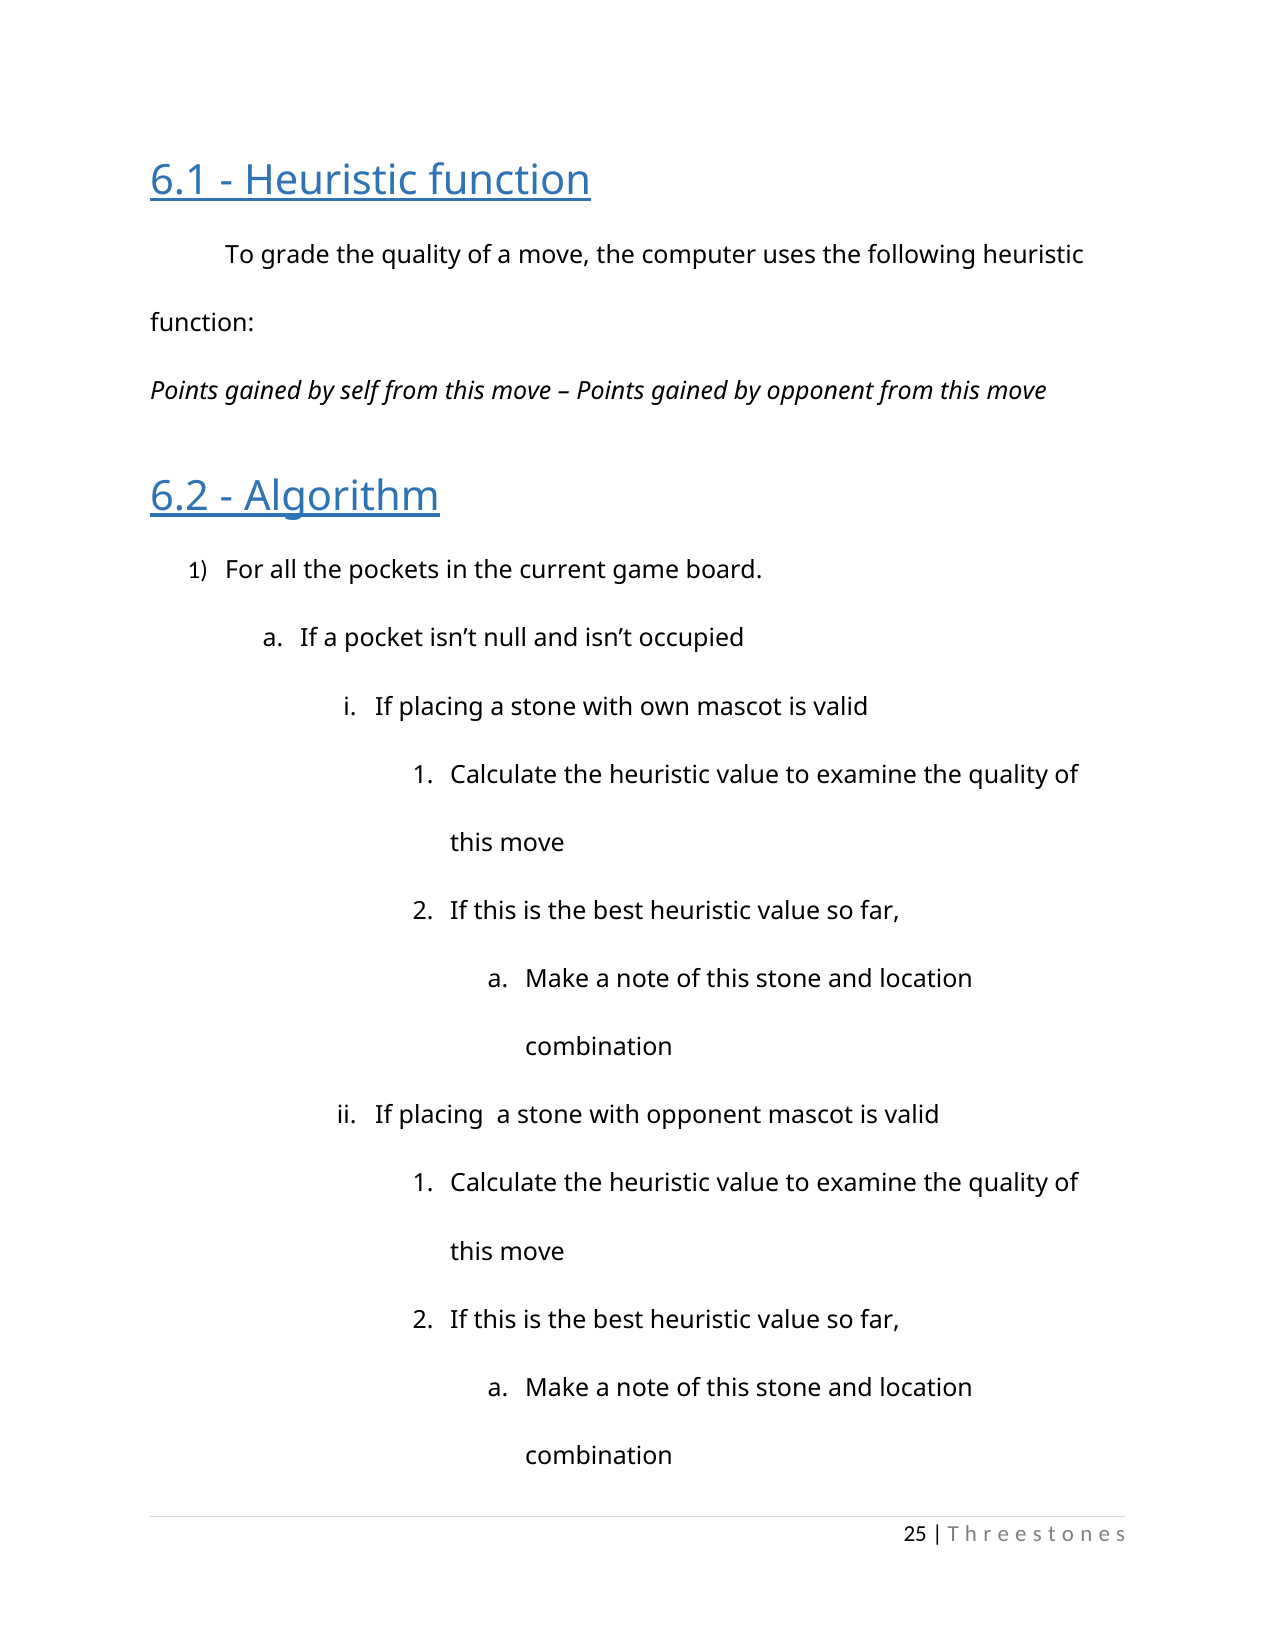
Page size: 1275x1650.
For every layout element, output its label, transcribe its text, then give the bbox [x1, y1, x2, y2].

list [412, 1165, 1125, 1267]
subtitle 6.1 - Heuristic function [150, 150, 1125, 207]
list Make a note of this stone and location combination [487, 961, 1125, 1063]
list If this is the best heuristic value so far, [412, 892, 1125, 927]
list For all the pockets in the current game board. [187, 552, 1125, 586]
text Points gained by self from this move – Points gained by opponent from this move [150, 372, 1125, 407]
list If placing a stone with opponent mascot is valid [356, 1097, 1125, 1131]
list Make a note of this stone and location combination [487, 1369, 1125, 1472]
list If placing a stone with own mascot is valid [356, 688, 1125, 722]
text To grade the quality of a move, the computer uses the following heuristic function: [150, 236, 1125, 338]
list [412, 1301, 1125, 1335]
list Calculate the heuristic value to examine the quality of this move [412, 756, 1125, 858]
list If a pocket isn’t null and isn’t occupied [262, 620, 1125, 654]
subtitle 6.2 - Algorithm [150, 466, 1125, 522]
